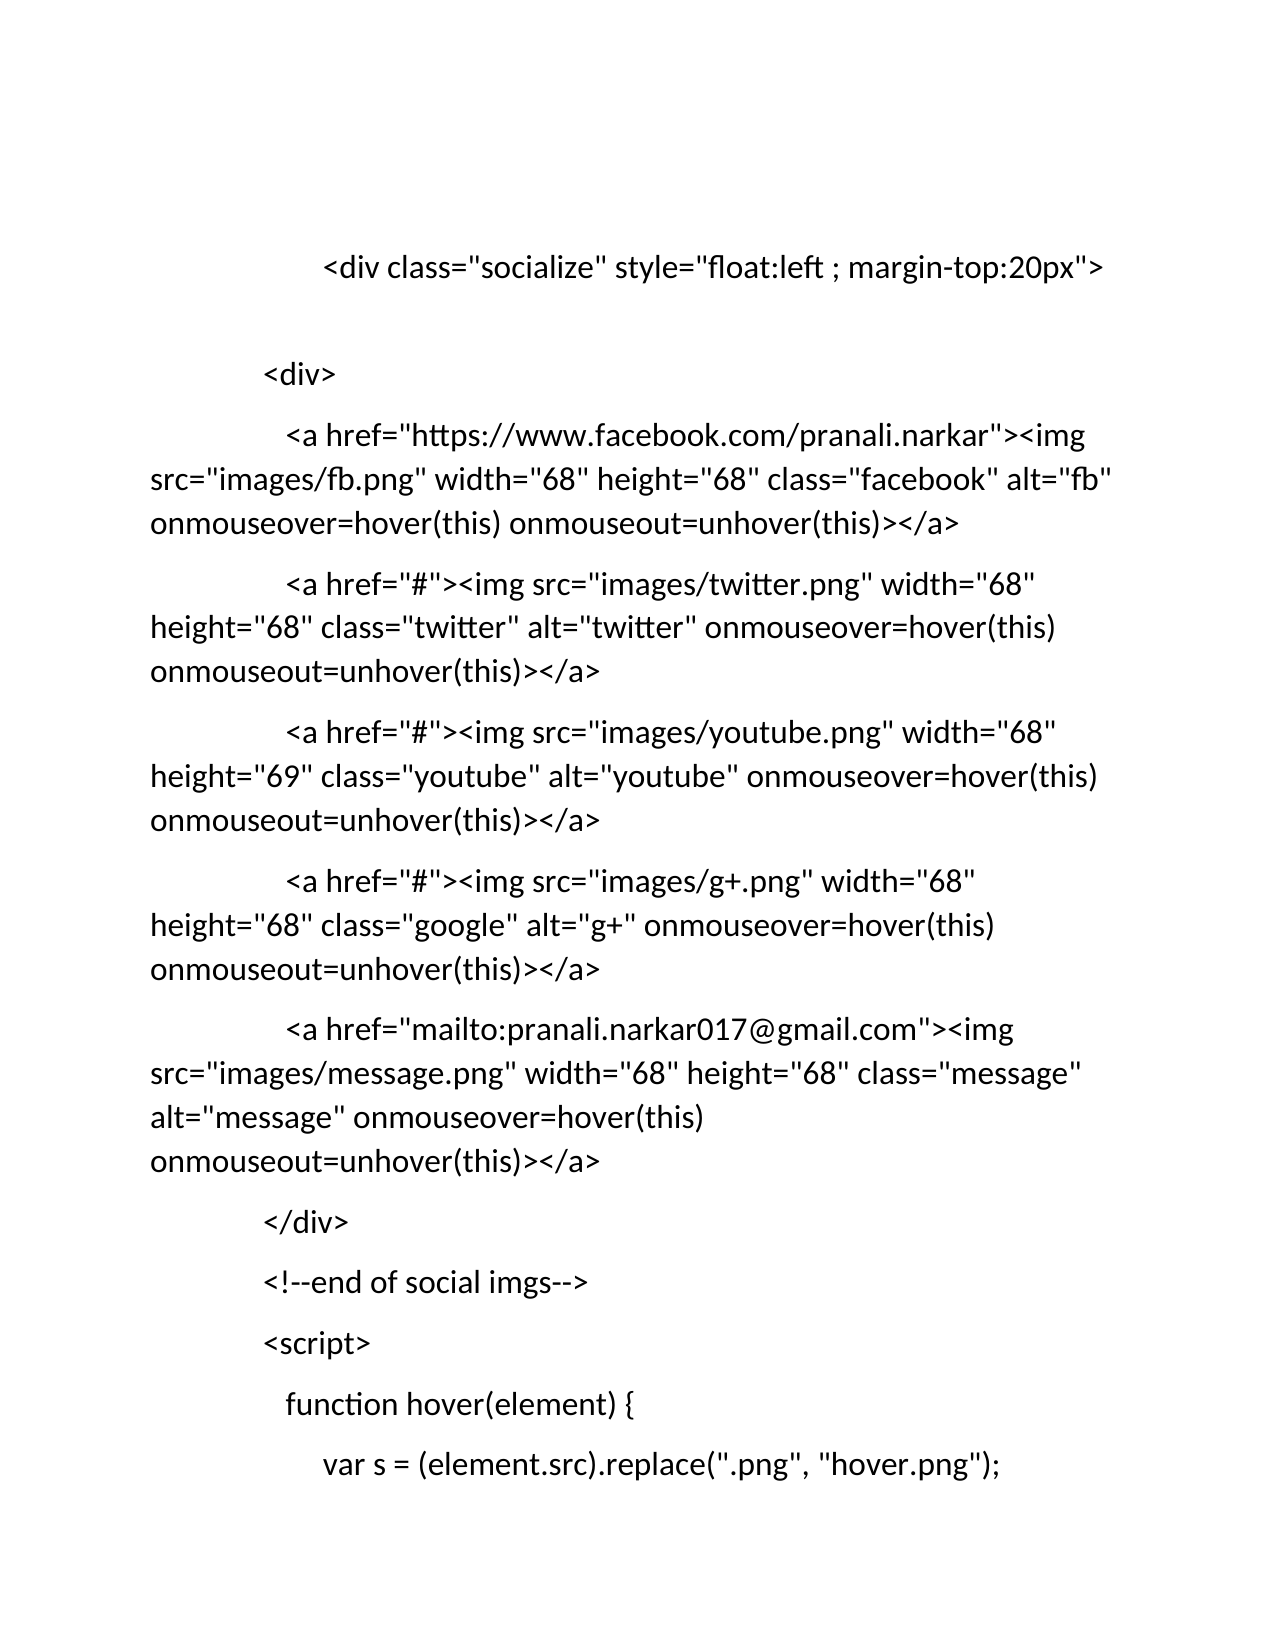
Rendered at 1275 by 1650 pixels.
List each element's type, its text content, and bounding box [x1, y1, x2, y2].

text <script> [150, 1322, 1125, 1363]
text </div> [150, 1201, 1125, 1241]
text function hover(element) { [150, 1382, 1125, 1423]
text <a href="#"><img src="images/twitter.png" width="68" height="68" class="twitter" alt="twitter" onmouseover=hover(this) onmouseout=unhover(this)></a> [150, 562, 1125, 691]
text var s = (element.src).replace(".png", "hover.png"); [150, 1443, 1125, 1484]
text <!--end of social imgs--> [150, 1261, 1125, 1302]
text <a href="mailto:pranali.narkar017@gmail.com"><img src="images/message.png" width="68" height="68" class="message" alt="message" onmouseover=hover(this) onmouseout=unhover(this)></a> [150, 1008, 1125, 1181]
text <a href="https://www.facebook.com/pranali.narkar"><img src="images/fb.png" width="68" height="68" class="facebook" alt="fb" onmouseover=hover(this) onmouseout=unhover(this)></a> [150, 414, 1125, 543]
text <div class="socialize" style="float:left ; margin-top:20px"> [150, 246, 1125, 287]
text <a href="#"><img src="images/youtube.png" width="68" height="69" class="youtube" alt="youtube" onmouseover=hover(this) onmouseout=unhover(this)></a> [150, 711, 1125, 840]
text <a href="#"><img src="images/g+.png" width="68" height="68" class="google" alt="g+" onmouseover=hover(this) onmouseout=unhover(this)></a> [150, 859, 1125, 988]
text <div> [150, 353, 1125, 394]
